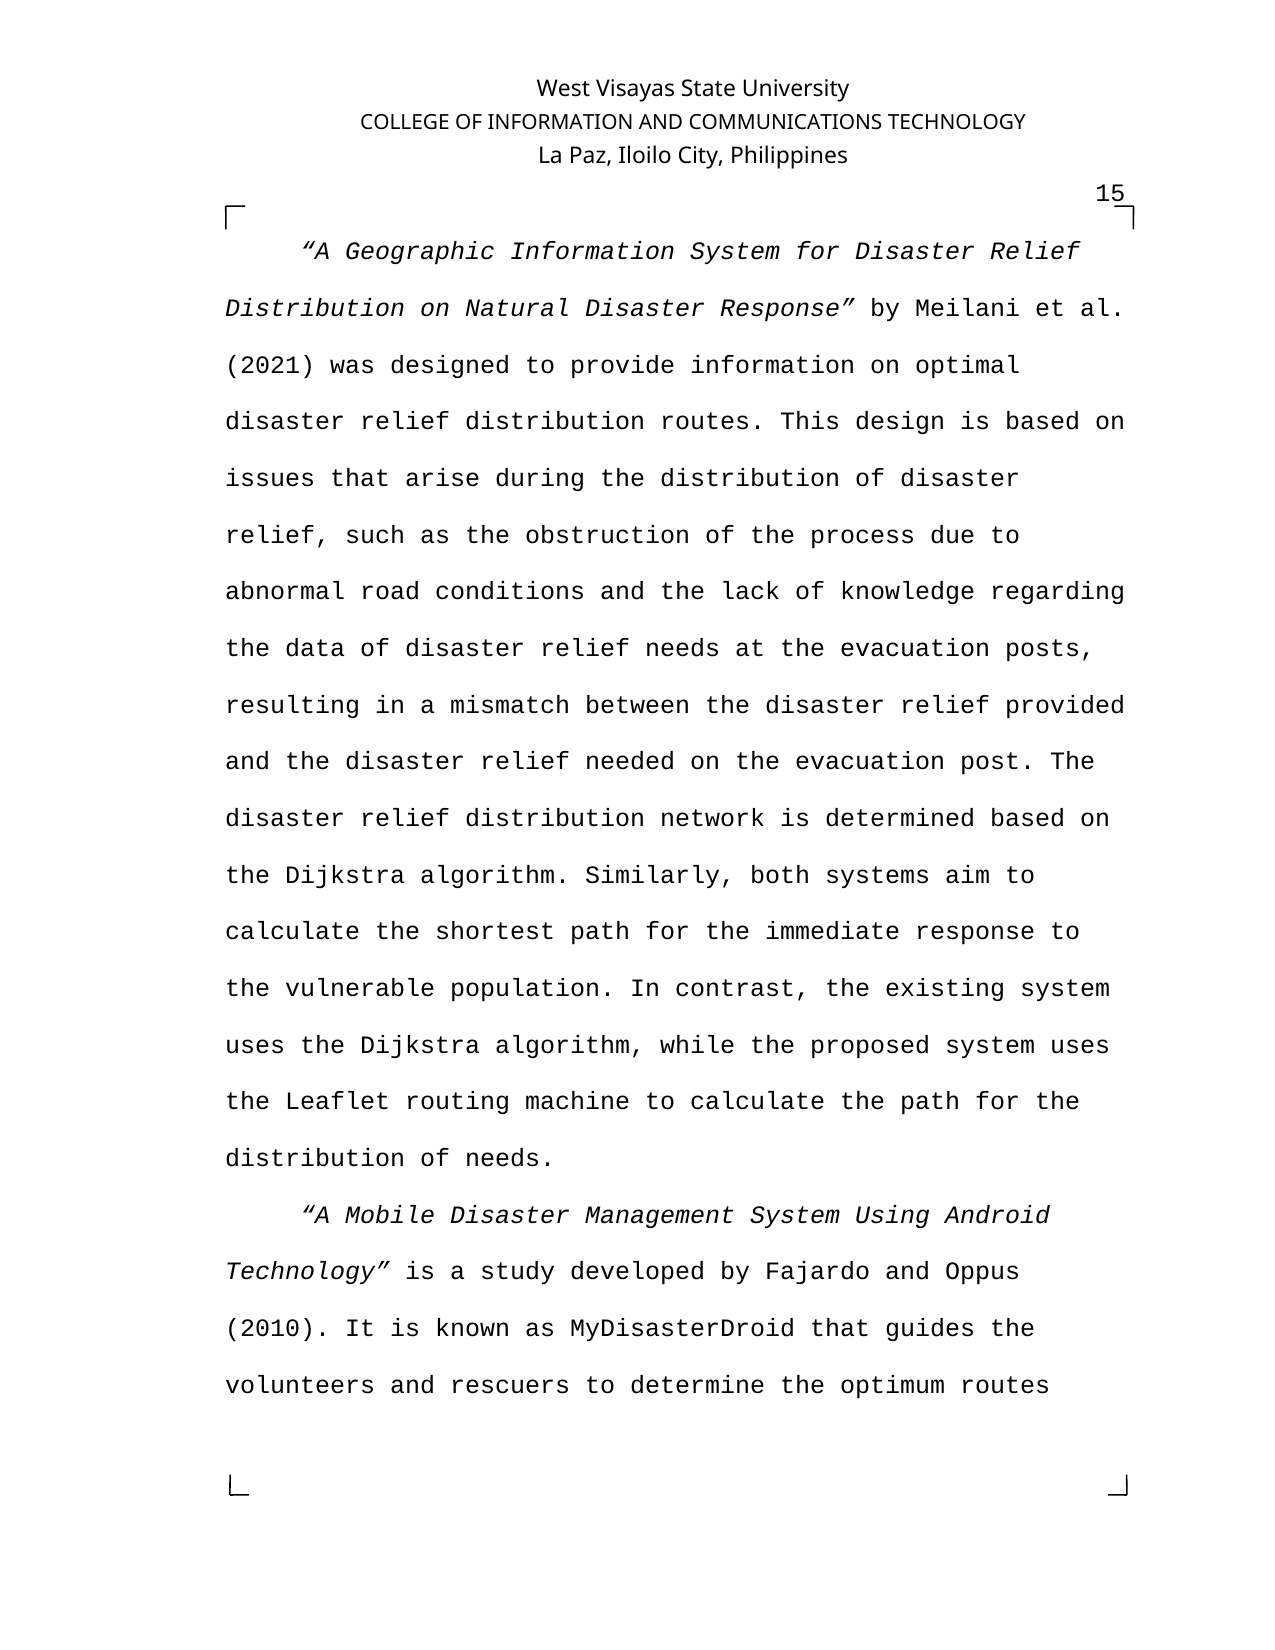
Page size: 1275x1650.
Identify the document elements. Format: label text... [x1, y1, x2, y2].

text “A Geographic Information System for Disaster Relief Distribution on Natural Disaster Response” by Meilani et al. (2021) was designed to provide information on optimal disaster relief distribution routes. This design is based on issues that arise during the distribution of disaster relief, such as the obstruction of the process due to abnormal road conditions and the lack of knowledge regarding the data of disaster relief needs at the evacuation posts, resulting in a mismatch between the disaster relief provided and the disaster relief needed on the evacuation post. The disaster relief distribution network is determined based on the Dijkstra algorithm. Similarly, both systems aim to calculate the shortest path for the immediate response to the vulnerable population. In contrast, the existing system uses the Dijkstra algorithm, while the proposed system uses the Leaflet routing machine to calculate the path for the distribution of needs. [225, 239, 1125, 1174]
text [225, 1202, 1125, 1401]
